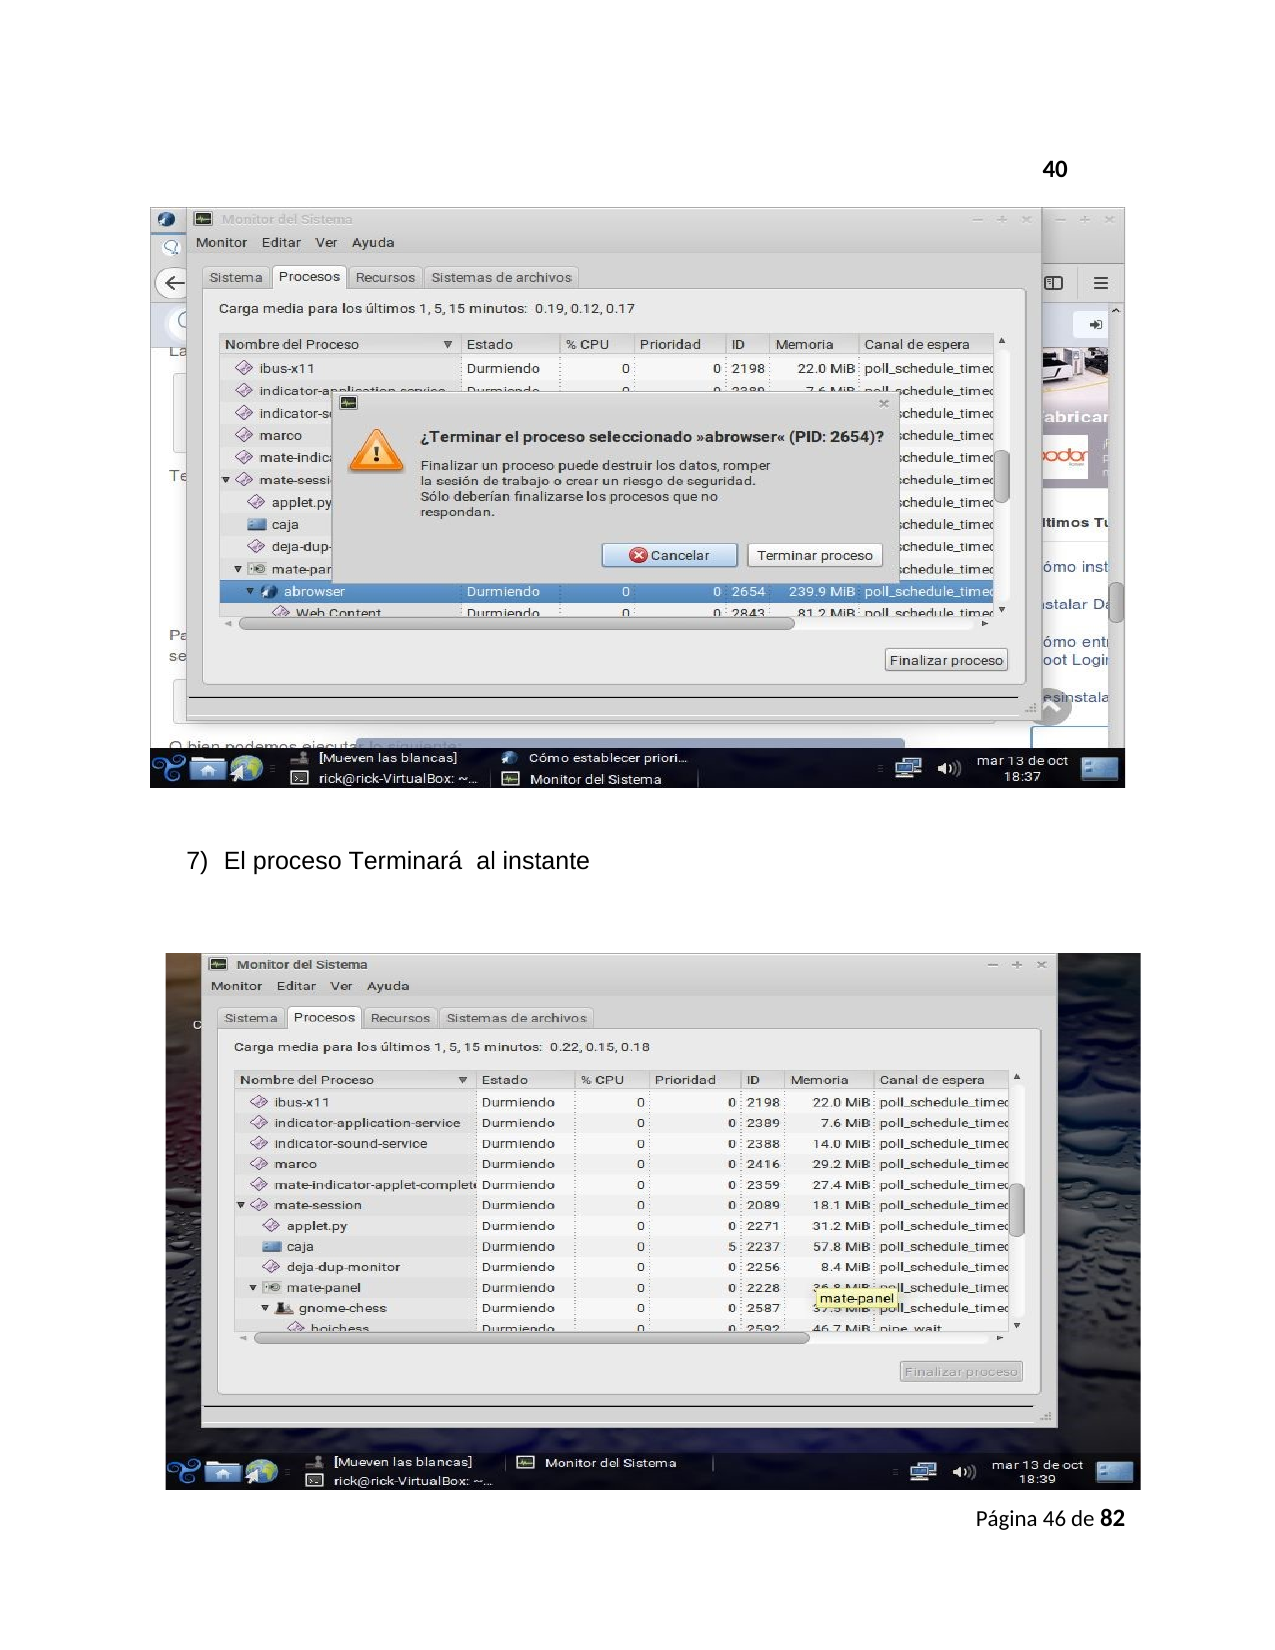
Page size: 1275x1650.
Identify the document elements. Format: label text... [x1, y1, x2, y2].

picture [150, 207, 1125, 788]
picture [165, 953, 1141, 1490]
text ​40 [150, 154, 1067, 184]
list El proceso Terminará al instante [186, 846, 1141, 875]
